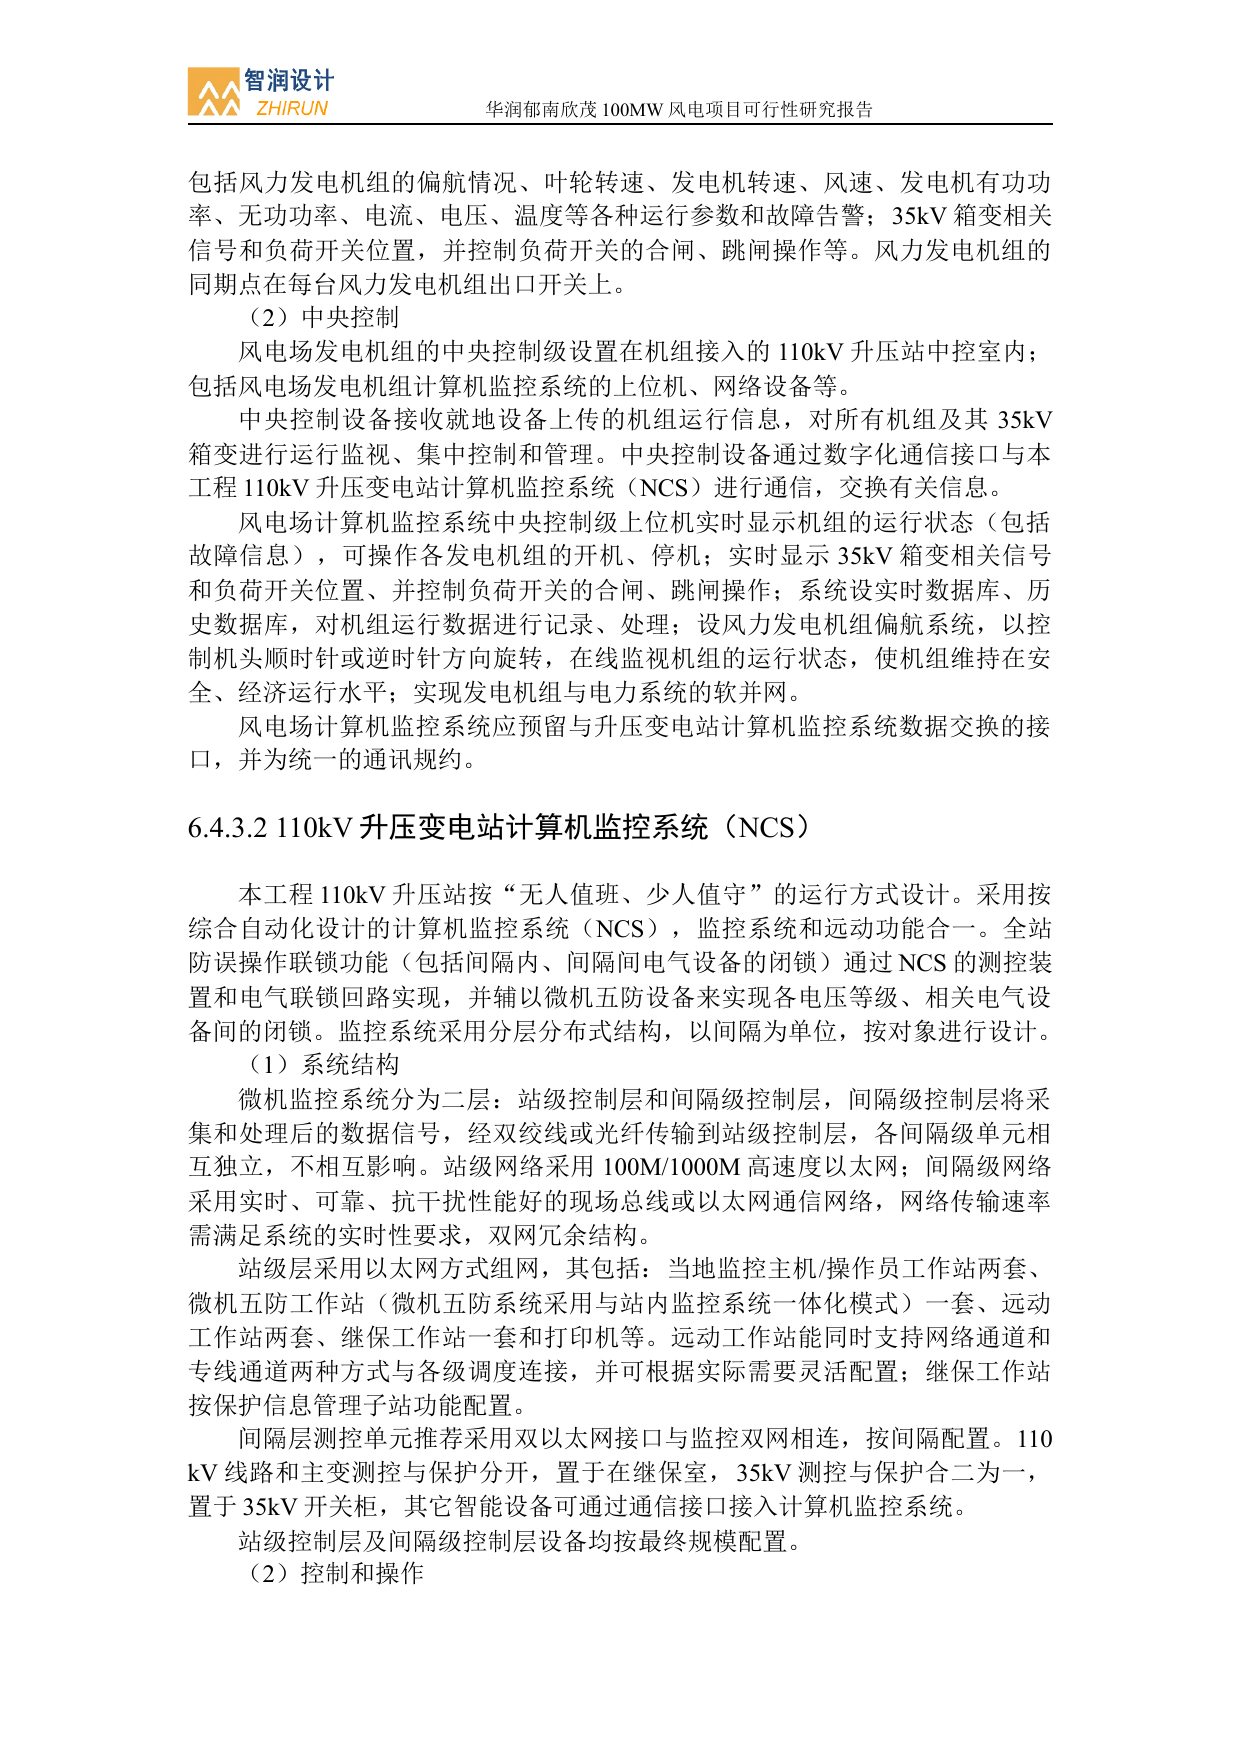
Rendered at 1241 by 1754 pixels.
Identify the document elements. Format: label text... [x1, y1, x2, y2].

text 风电场发电机组的中央控制级设置在机组接入的110kV升压站中控室内；包括风电场发电机组计算机监控系统的上位机、网络设备等。 [187, 334, 1053, 402]
text （2）中央控制 [187, 300, 1053, 334]
text 间隔层测控单元推荐采用双以太网接口与监控双网相连，按间隔配置。110kV线路和主变测控与保护分开，置于在继保室，35kV测控与保护合二为一，置于35kV开关柜，其它智能设备可通过通信接口接入计算机监控系统。 [187, 1420, 1053, 1522]
text 站级层采用以太网方式组网，其包括：当地监控主机/操作员工作站两套、微机五防工作站（微机五防系统采用与站内监控系统一体化模式）一套、远动工作站两套、继保工作站一套和等。远动工作站能同时支持网络通道和专线通道两种方式与各级调度连接，并可根据实际需要灵活配置；继保工作站按保护信息管理子站功能配置。 [187, 1251, 1053, 1420]
text 6.4.3.2 110kV升压变电站计算机监控系统（NCS） [187, 792, 1053, 860]
text （2）控制和操作 [187, 1556, 1053, 1590]
text 风电场计算机监控系统中央控制级上位机实时显示机组的运行状态（包括故障信息），可操作各发电机组的开机、停机；实时显示35kV箱变相关信号和负荷开关位置、并控制负荷开关的合闸、跳闸操作；系统设实时数据库、历史数据库，对机组运行数据进行记录、处理；设风力发电机组偏航系统，以控制机头顺时针或逆时针方向旋转，在线监视机组的运行状态，使机组维持在安全、经济运行水平；实现发电机组与电力系统的软并网。 [187, 503, 1053, 707]
text 本工程110kV升压站按“无人值班、少人值守”的运行方式设计。采用按综合自动化设计的计算机监控系统（NCS），监控系统和远动功能合一。全站防误操作联锁功能（包括间隔内、间隔间电气设备的闭锁）通过NCS的测控装置和电气联锁回路实现，并辅以微机五防设备来实现各电压等级、相关电气设备间的闭锁。监控系统采用分层分布式结构，以间隔为单位，按对象进行设计。 [187, 877, 1053, 1047]
text 风电场计算机监控系统应预留与升压变电站计算机监控系统数据交换的接口，并为统一的通讯规约。 [187, 707, 1053, 775]
picture [187, 65, 335, 117]
text （1）系统结构 [187, 1047, 1053, 1081]
text 微机监控系统分为二层：站级控制层和间隔级控制层，间隔级控制层将采集和处理后的数据信号，经双绞线或光纤传输到站级控制层，各间隔级单元相互独立，不相互影响。站级网络采用100M/1000M高速度以太网；间隔级网络采用实时、可靠、抗干扰性能好的现场总线或以太网通信网络，网络传输速率需满足系统的实时性要求，双网冗余结构。 [187, 1081, 1053, 1251]
text 中央控制设备接收就地设备上传的机组运行信息，对所有机组及其35kV箱变进行运行监视、集中控制和管理。中央控制设备通过数字化通信接口与本工程110kV升压变电站计算机监控系统（NCS）进行通信，交换有关信息。 [187, 402, 1053, 503]
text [187, 164, 1053, 300]
text 站级控制层及间隔级控制层设备均按最终规模配置。 [187, 1522, 1053, 1556]
